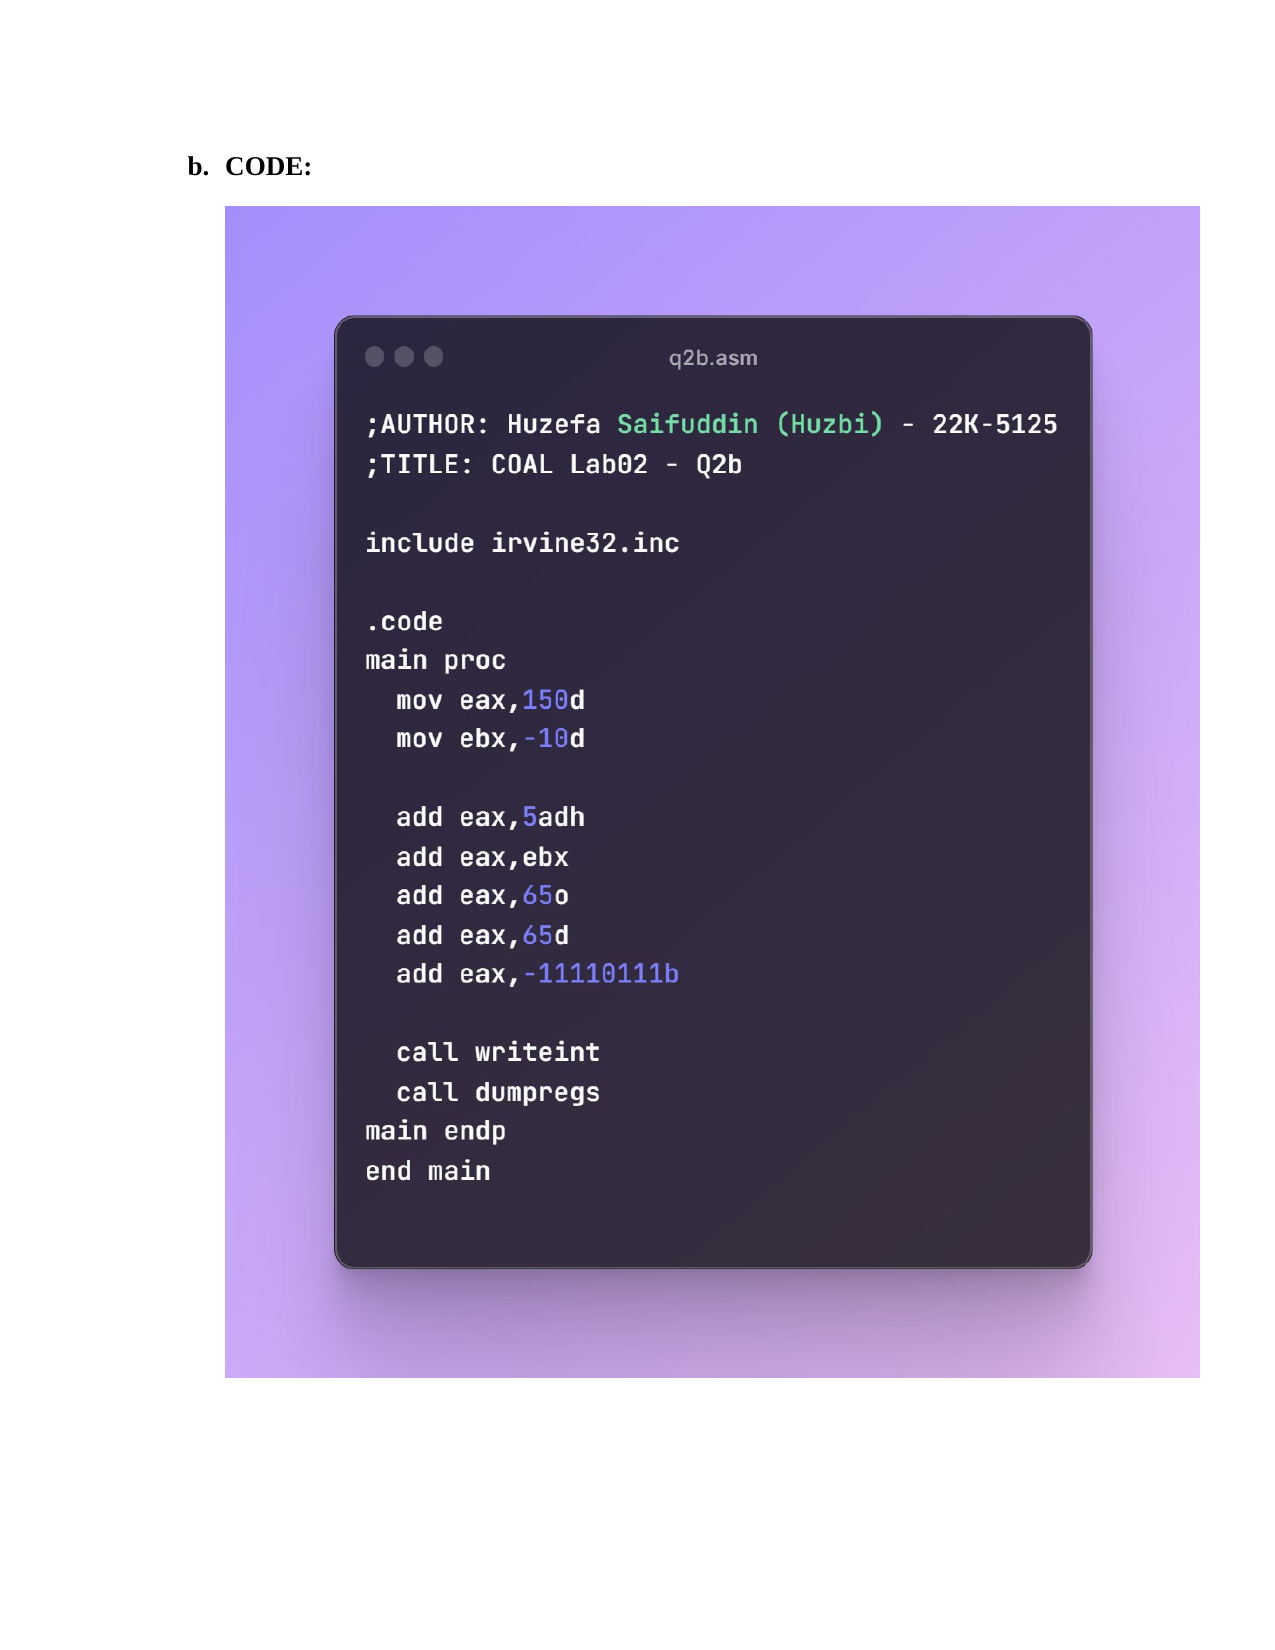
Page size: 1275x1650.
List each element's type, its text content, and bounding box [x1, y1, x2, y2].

list CODE: [187, 150, 1125, 181]
picture [225, 206, 1200, 1378]
